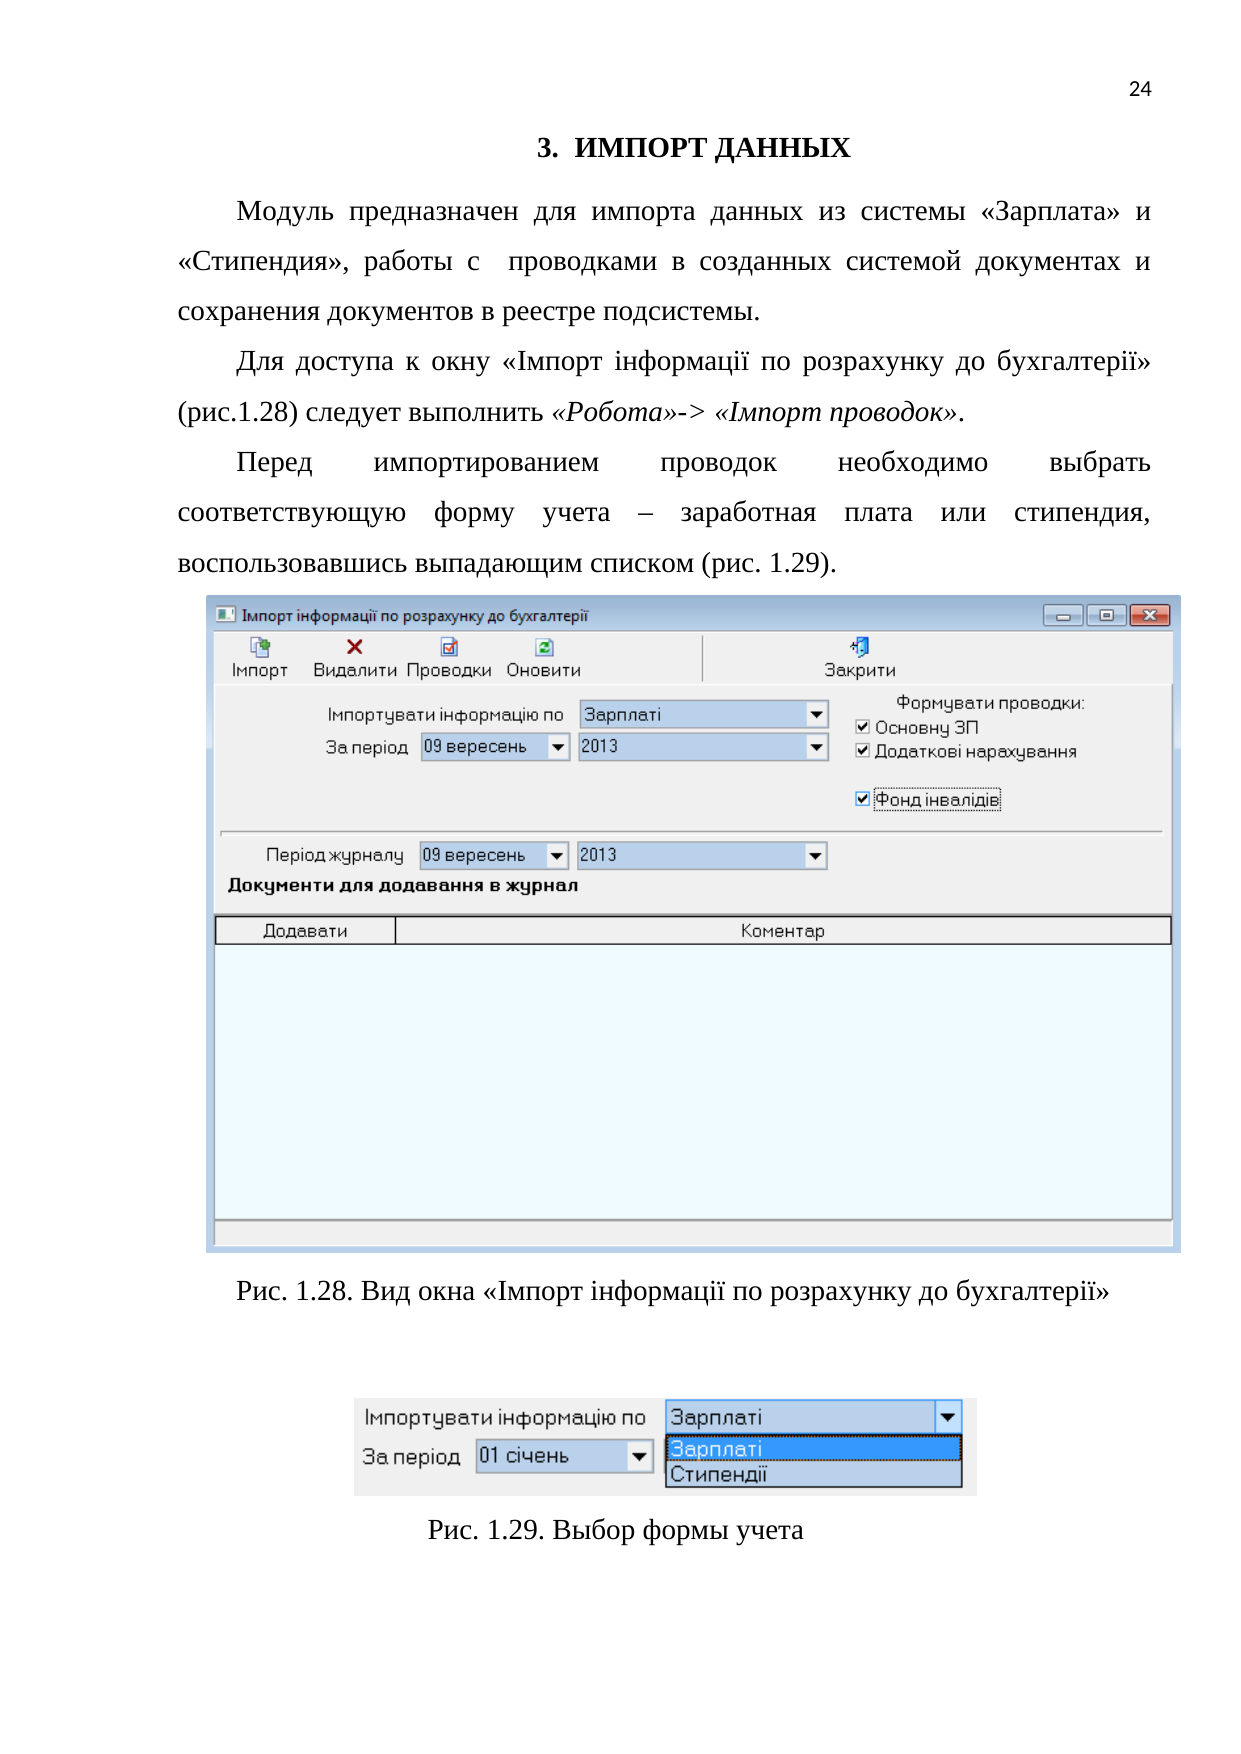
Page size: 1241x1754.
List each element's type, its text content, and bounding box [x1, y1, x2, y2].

list Для доступа к окну «Імпорт інформації по розрахунку до бухгалтерії» (рис.1.28) следует выполнить «Робота»-> «Імпорт проводок». [177, 343, 1152, 427]
subtitle ИМПОРТ ДАННЫХ [236, 130, 1152, 163]
picture [354, 1398, 977, 1496]
list Модуль предназначен для импорта данных из системы «Зарплата» и «Стипендия», работы с проводками в созданных системой документах и сохранения документов в реестре подсистемы. [177, 193, 1152, 327]
picture [206, 595, 1181, 1253]
list Перед импортированием проводок необходимо выбрать соответствующую форму учета – заработная плата или стипендия, воспользовавшись выпадающим списком (рис. 1.29). [177, 444, 1152, 578]
